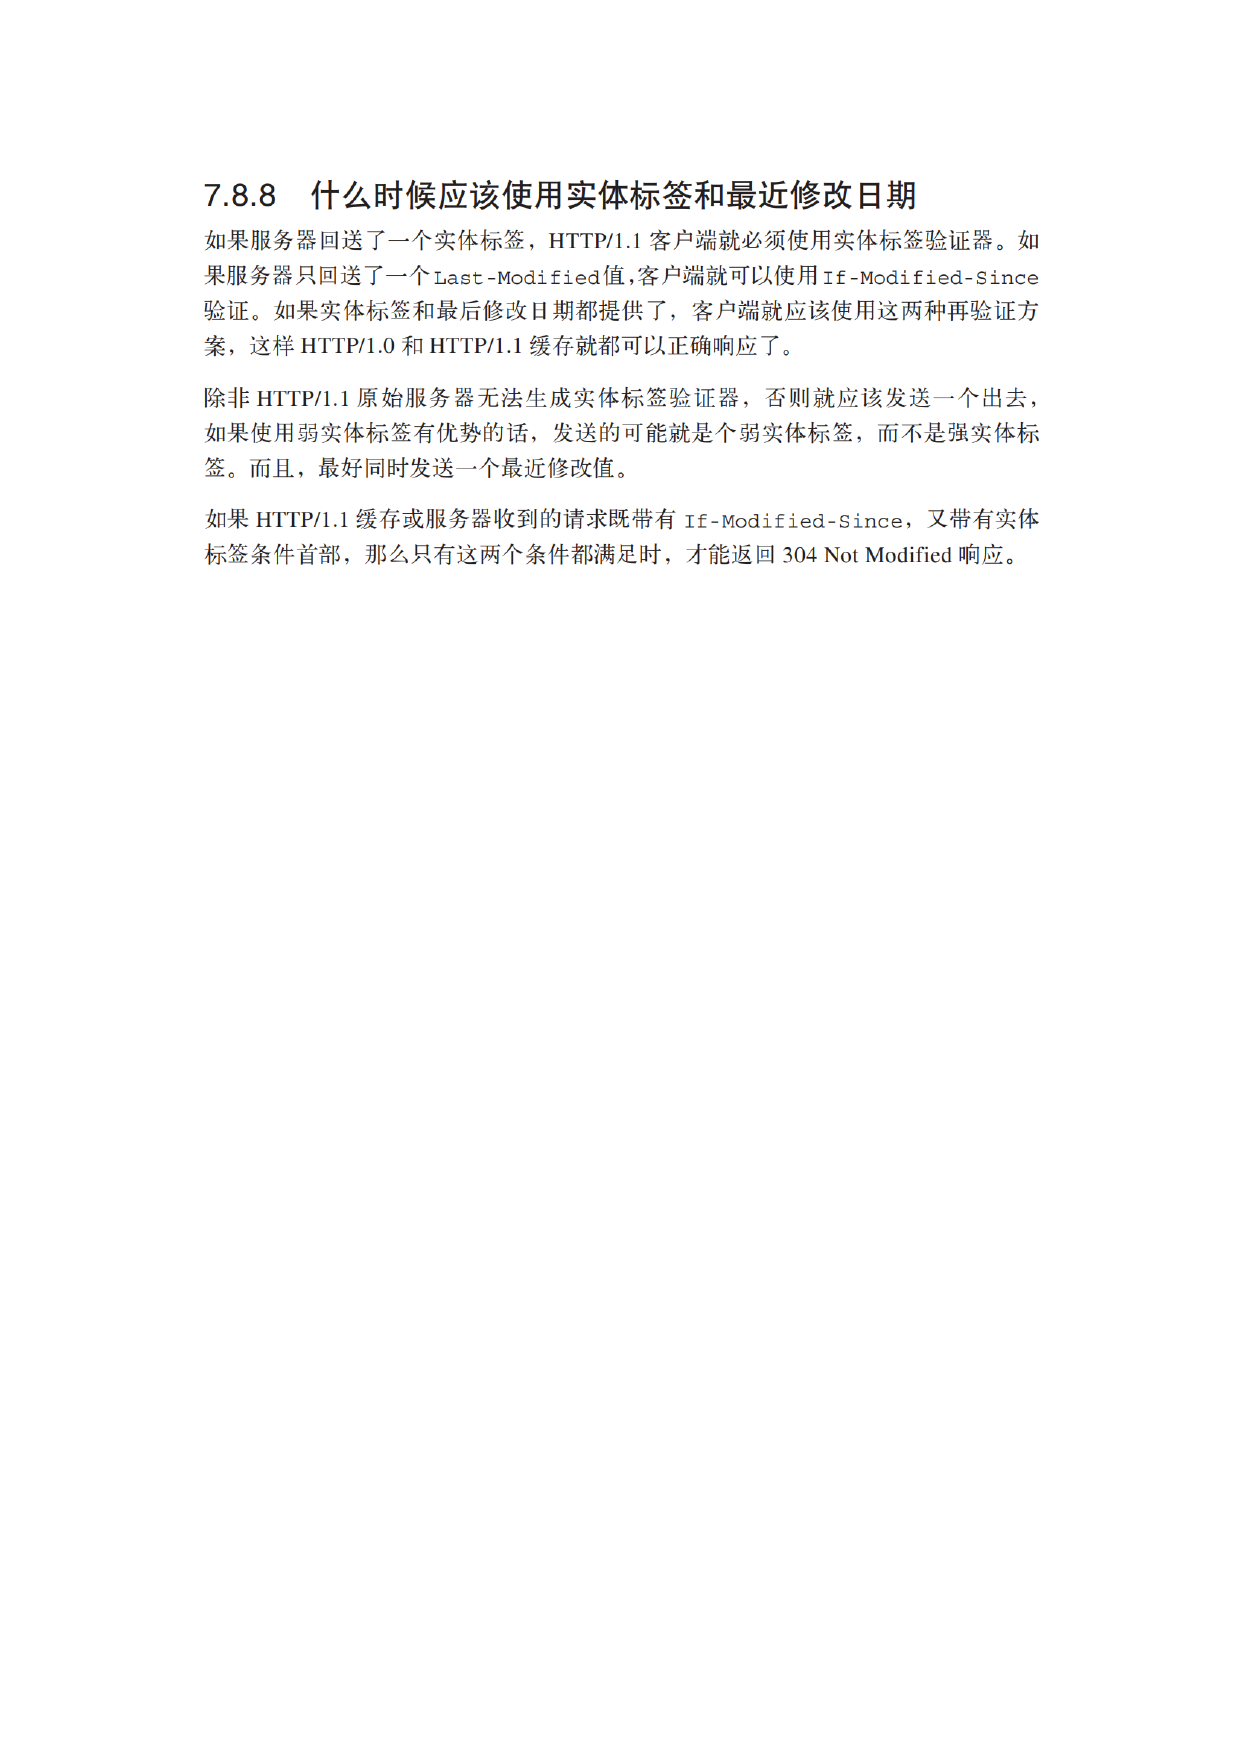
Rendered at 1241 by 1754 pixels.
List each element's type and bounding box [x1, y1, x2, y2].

picture [187, 491, 1053, 580]
picture [187, 166, 1053, 483]
